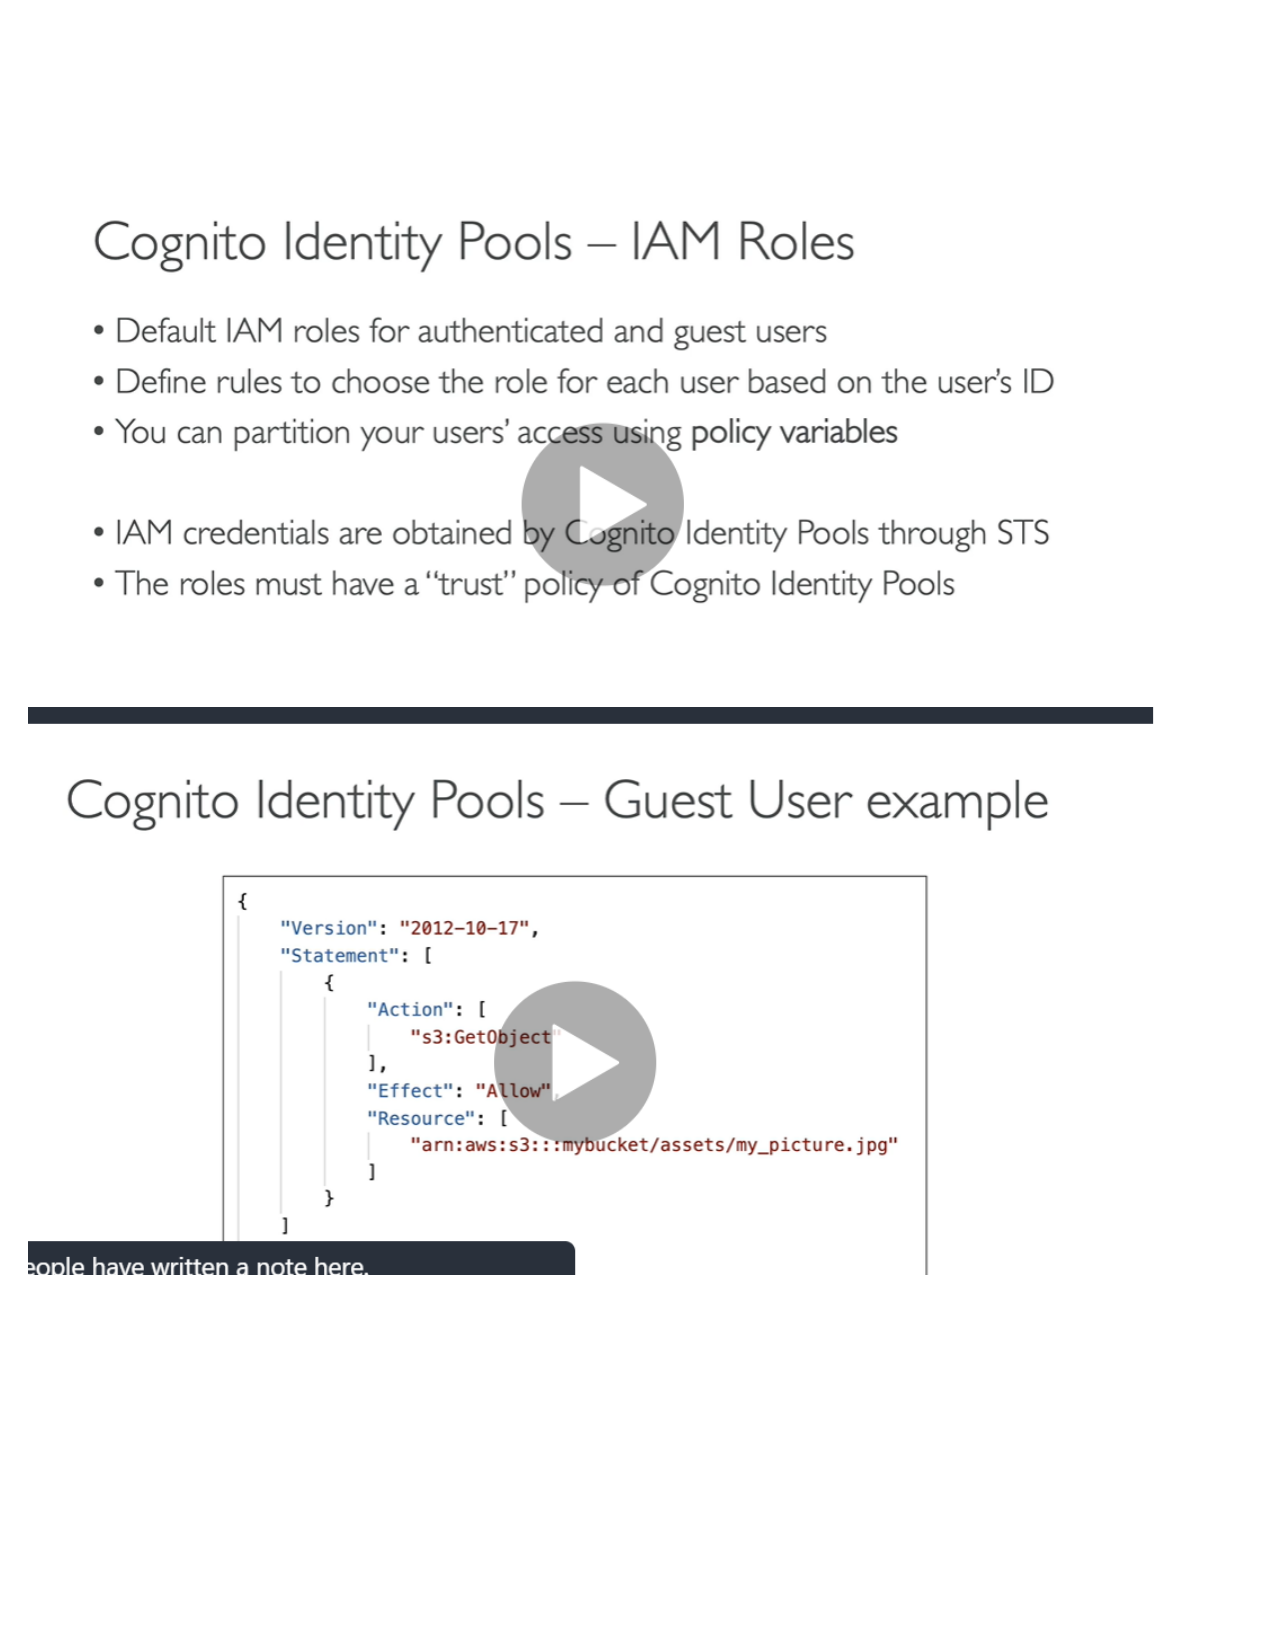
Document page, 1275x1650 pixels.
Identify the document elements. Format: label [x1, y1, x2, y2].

picture [28, 707, 1154, 1275]
picture [28, 180, 1154, 680]
